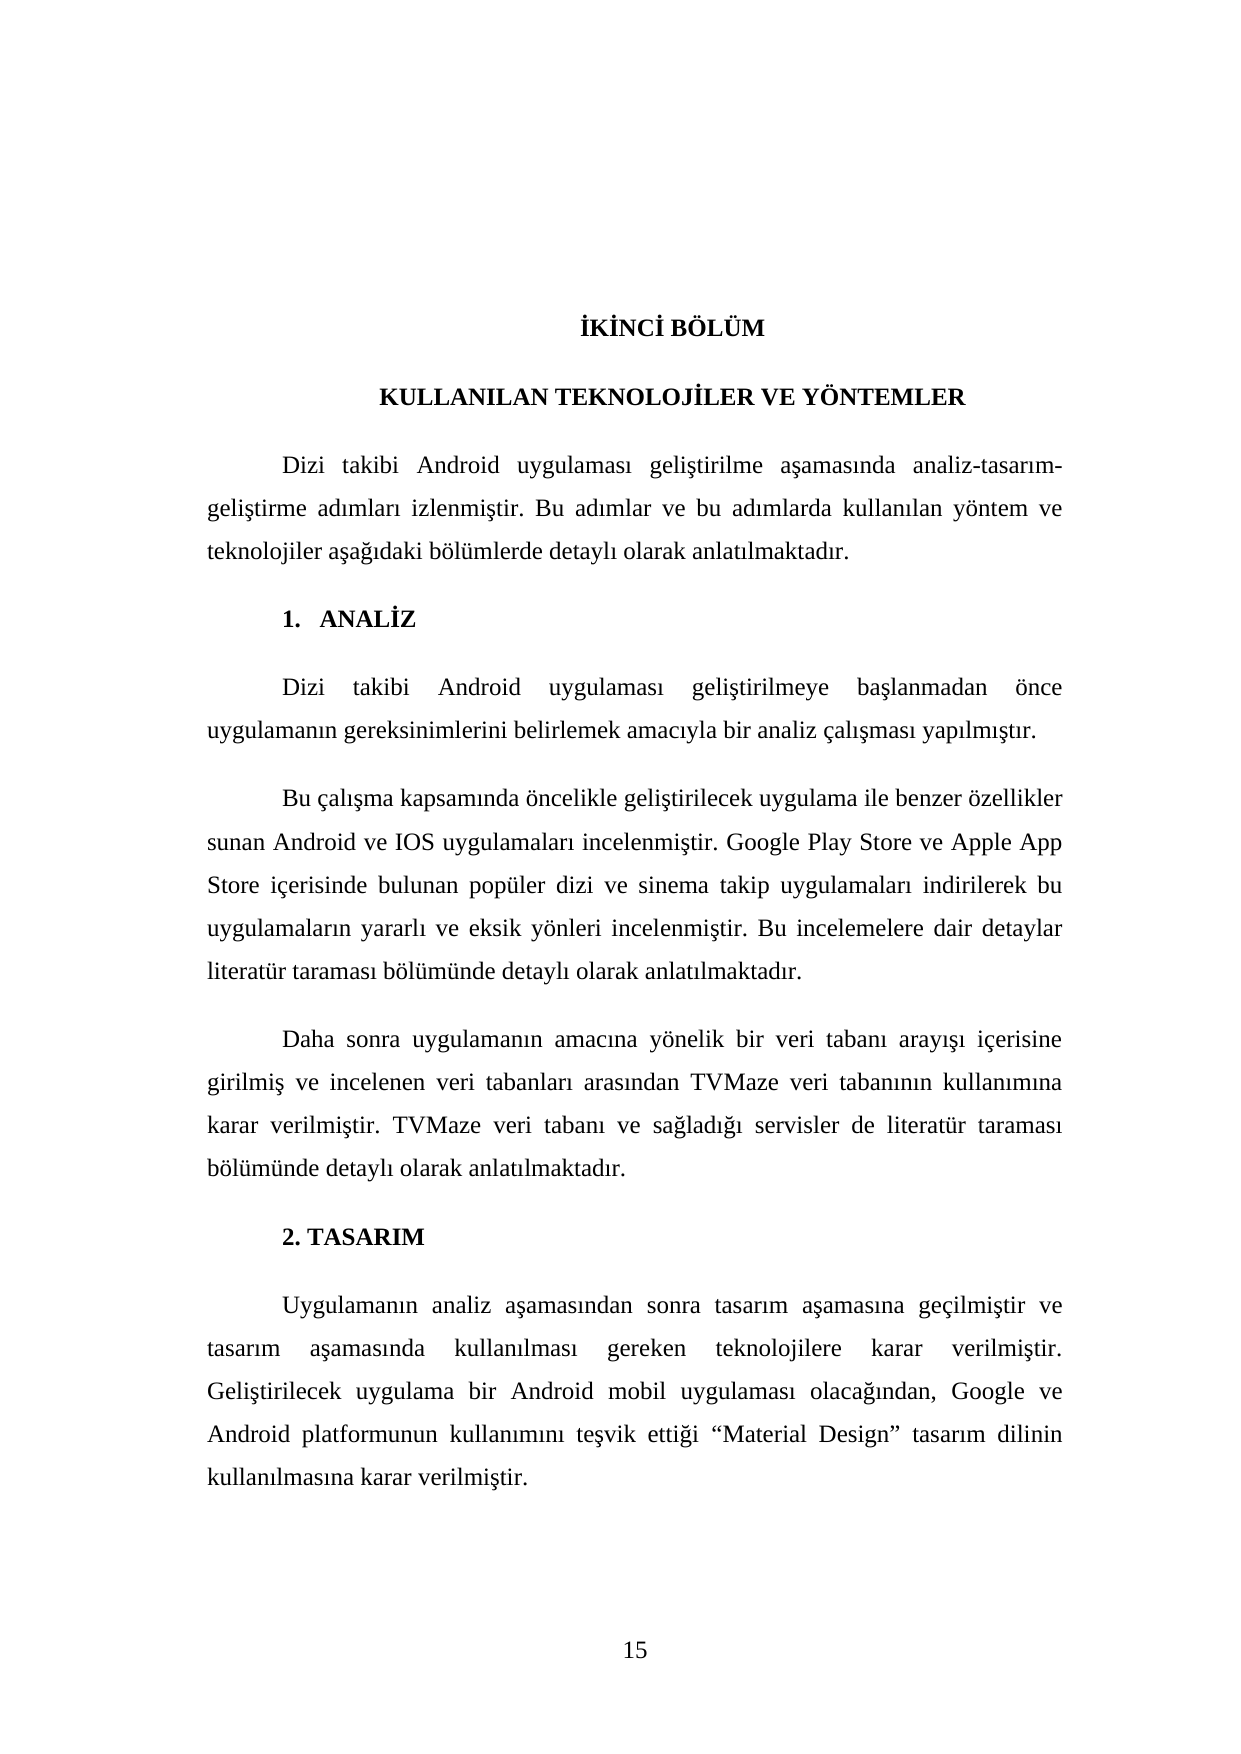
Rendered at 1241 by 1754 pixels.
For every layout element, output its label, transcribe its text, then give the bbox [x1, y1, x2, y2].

text 2. TASARIM [207, 1222, 1063, 1250]
text İKİNCİ BÖLÜM [207, 313, 1063, 342]
text Dizi takibi Android uygulaması geliştirilme aşamasında analiz-tasarım-geliştirme adımları izlenmiştir. Bu adımlar ve bu adımlarda kullanılan yöntem ve teknolojiler aşağıdaki bölümlerde detaylı olarak anlatılmaktadır. [207, 450, 1063, 565]
text Uygulamanın analiz aşamasından sonra tasarım aşamasına geçilmiştir ve tasarım aşamasında kullanılması gereken teknolojilere karar verilmiştir. Geliştirilecek uygulama bir Android mobil uygulaması olacağından, Google ve Android platformunun kullanımını teşvik ettiği “Material Design” tasarım dilinin kullanılmasına karar verilmiştir. [207, 1290, 1063, 1491]
list ANALİZ [282, 604, 1063, 633]
text Daha sonra uygulamanın amacına yönelik bir veri tabanı arayışı içerisine girilmiş ve incelenen veri tabanları arasından TVMaze veri tabanının kullanımına karar verilmiştir. TVMaze veri tabanı ve sağladığı servisler de literatür taraması bölümünde detaylı olarak anlatılmaktadır. [207, 1024, 1063, 1182]
text Dizi takibi Android uygulaması geliştirilmeye başlanmadan önce uygulamanın gereksinimlerini belirlemek amacıyla bir analiz çalışması yapılmıştır. [207, 672, 1063, 744]
text Bu çalışma kapsamında öncelikle geliştirilecek uygulama ile benzer özellikler sunan Android ve IOS uygulamaları incelenmiştir. Google Play Store ve Apple App Store içerisinde bulunan popüler dizi ve sinema takip uygulamaları indirilerek bu uygulamaların yararlı ve eksik yönleri incelenmiştir. Bu incelemelere dair detaylar literatür taraması bölümünde detaylı olarak anlatılmaktadır. [207, 783, 1063, 985]
text KULLANILAN TEKNOLOJİLER VE YÖNTEMLER [207, 382, 1063, 410]
